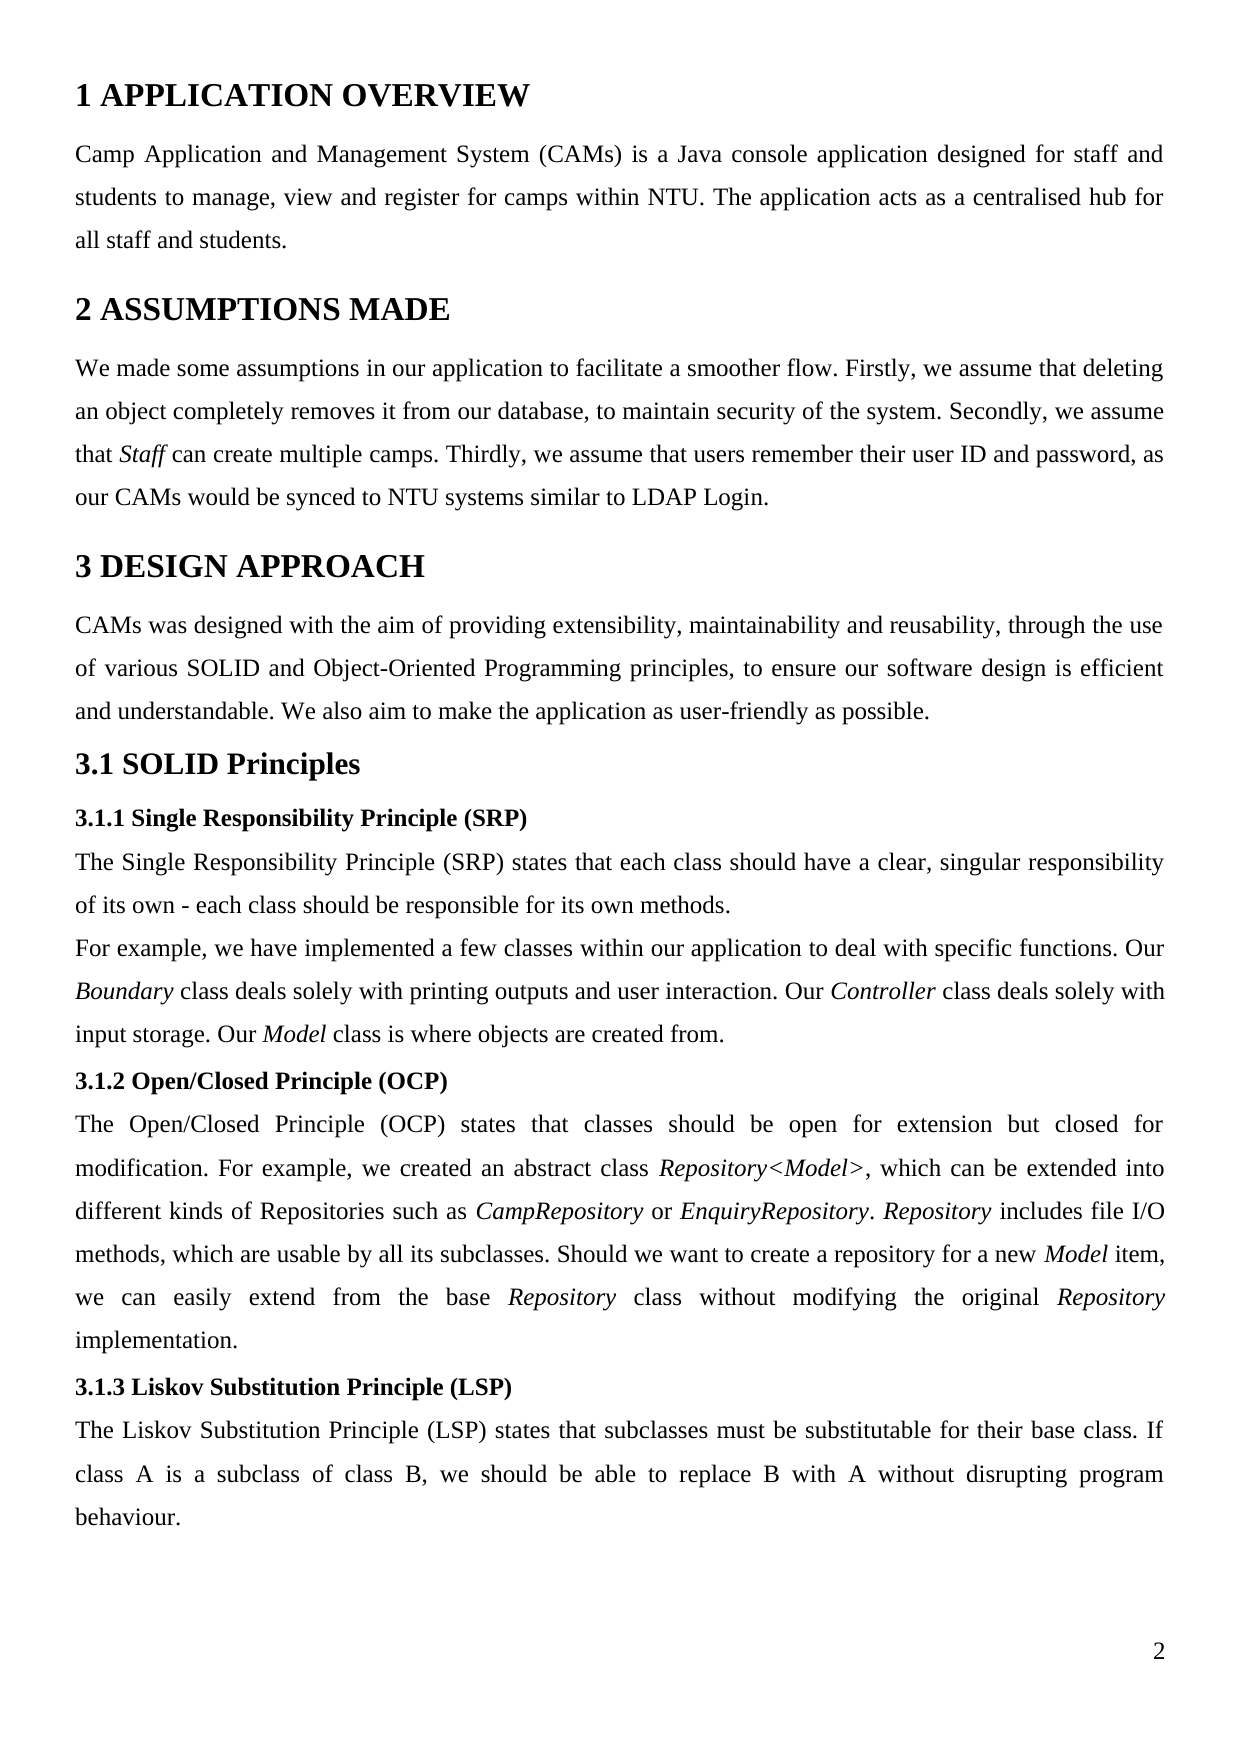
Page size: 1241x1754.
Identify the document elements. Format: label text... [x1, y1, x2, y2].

text We made some assumptions in our application to facilitate a smoother flow. Firstly, we assume that deleting an object completely removes it from our database, to maintain security of the system. Secondly, we assume that Staff can create multiple camps. Thirdly, we assume that users remember their user ID and password, as our CAMs would be synced to NTU systems similar to LDAP Login. [75, 353, 1165, 511]
text The Single Responsibility Principle (SRP) states that each class should have a clear, singular responsibility of its own - each class should be responsible for its own methods. [75, 847, 1165, 918]
subtitle 3.1.2 Open/Closed Principle (OCP) [75, 1066, 1165, 1095]
text The Liskov Substitution Principle (LSP) states that subclasses must be substitutable for their base class. If class A is a subclass of class B, we should be able to replace B with A without disrupting program behaviour. [75, 1416, 1165, 1531]
subtitle 3.1.3 Liskov Substitution Principle (LSP) [75, 1372, 1165, 1401]
text CAMs was designed with the aim of providing extensibility, maintainability and reusability, through the use of various SOLID and Object-Oriented Programming principles, to ensure our software design is efficient and understandable. We also aim to make the application as user-friendly as possible. [75, 610, 1165, 725]
subtitle 3 DESIGN APPROACH [75, 546, 1165, 584]
text For example, we have implemented a few classes within our application to deal with specific functions. Our Boundary class deals solely with printing outputs and user interaction. Our Controller class deals solely with input storage. Our Model class is where objects are created from. [75, 933, 1165, 1048]
text Camp Application and Management System (CAMs) is a Java console application designed for staff and students to manage, view and register for camps within NTU. The application acts as a centralised hub for all staff and students. [75, 139, 1165, 254]
subtitle 3.1.1 Single Responsibility Principle (SRP) [75, 803, 1165, 832]
subtitle 3.1 SOLID Principles [75, 745, 1165, 781]
text The Open/Closed Principle (OCP) states that classes should be open for extension but closed for modification. For example, we created an abstract class Repository<Model>, which can be extended into different kinds of Repositories such as CampRepository or EnquiryRepository. Repository includes file I/O methods, which are usable by all its subclasses. Should we want to create a repository for a new Model item, we can easily extend from the base Repository class without modifying the original Repository implementation. [75, 1109, 1165, 1354]
subtitle 1 APPLICATION OVERVIEW [75, 75, 1165, 113]
subtitle 2 ASSUMPTIONS MADE [75, 289, 1165, 327]
